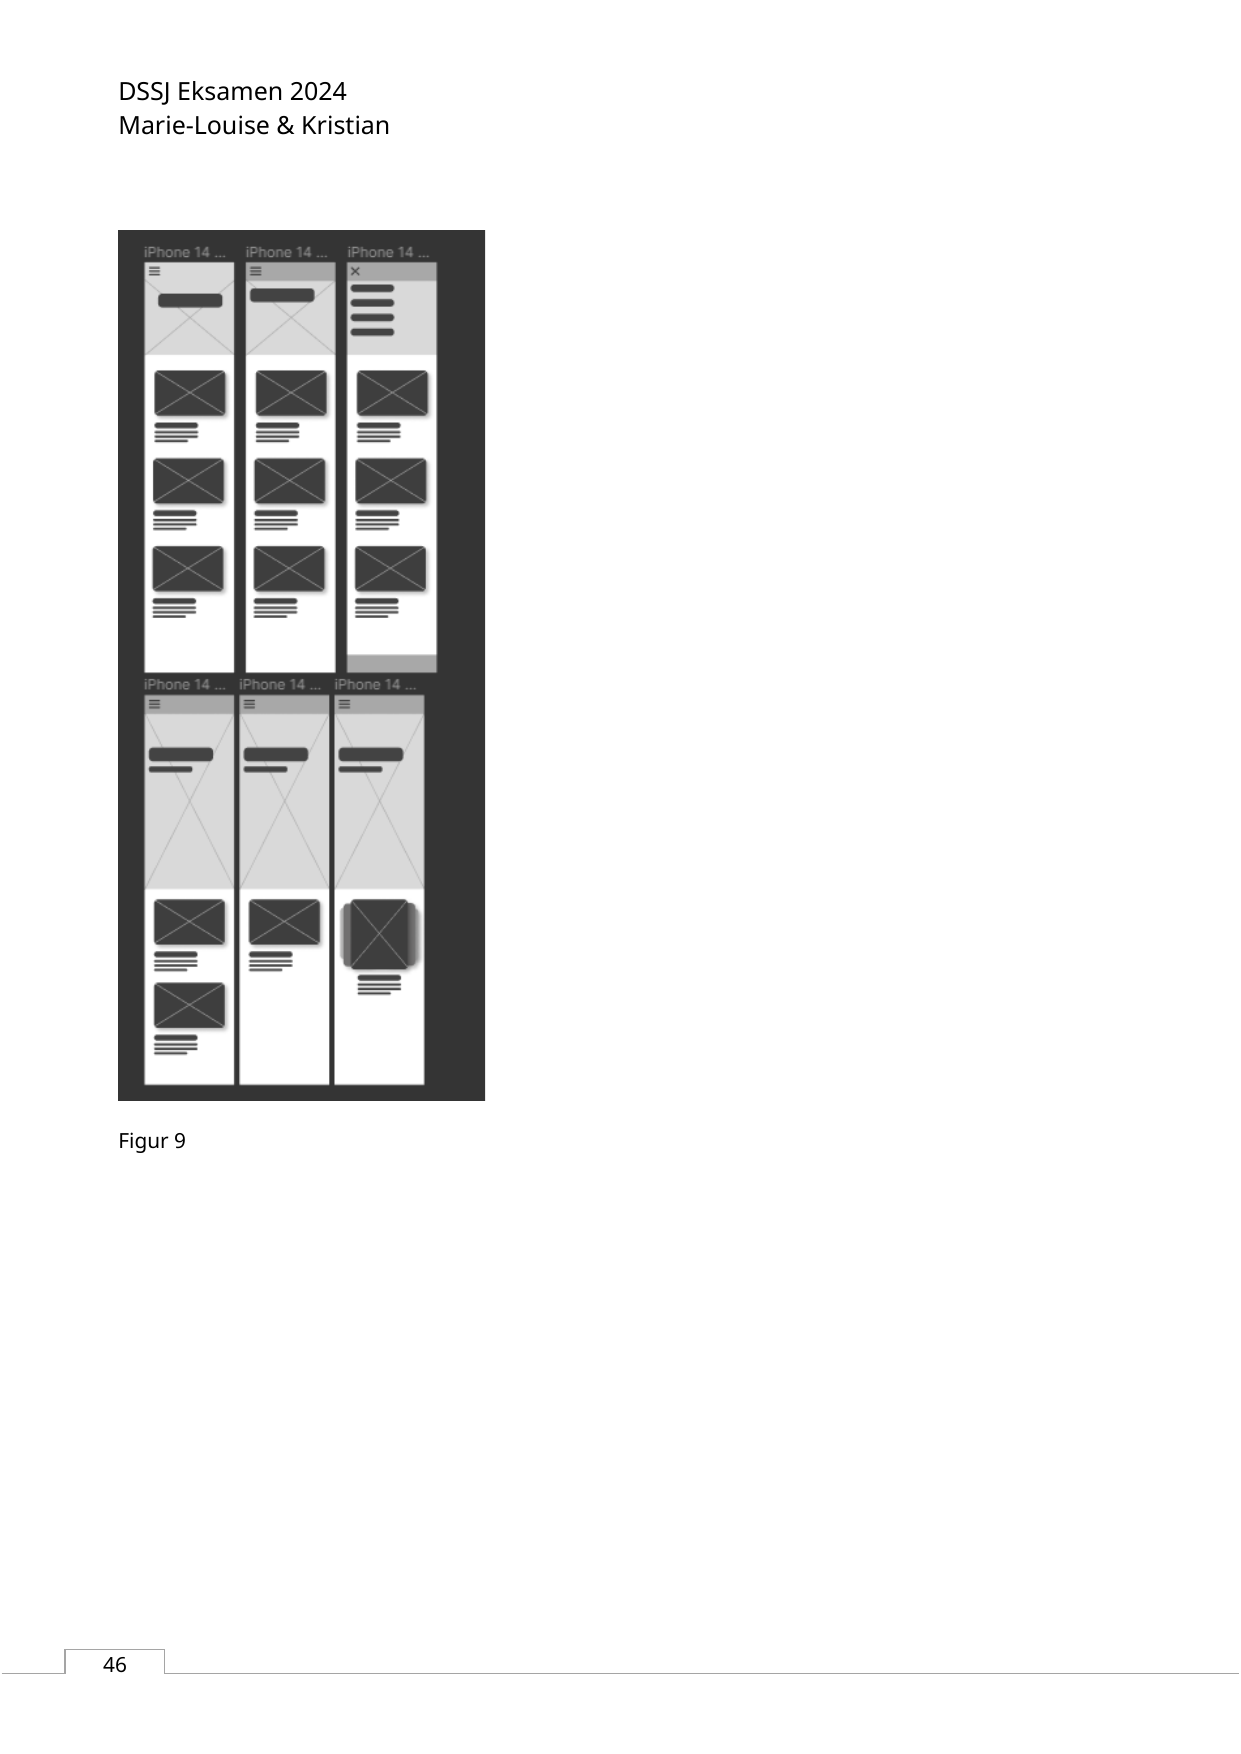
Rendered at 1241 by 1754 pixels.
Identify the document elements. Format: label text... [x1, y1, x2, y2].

text Figur 9 [118, 1126, 1122, 1154]
picture [118, 230, 486, 1101]
